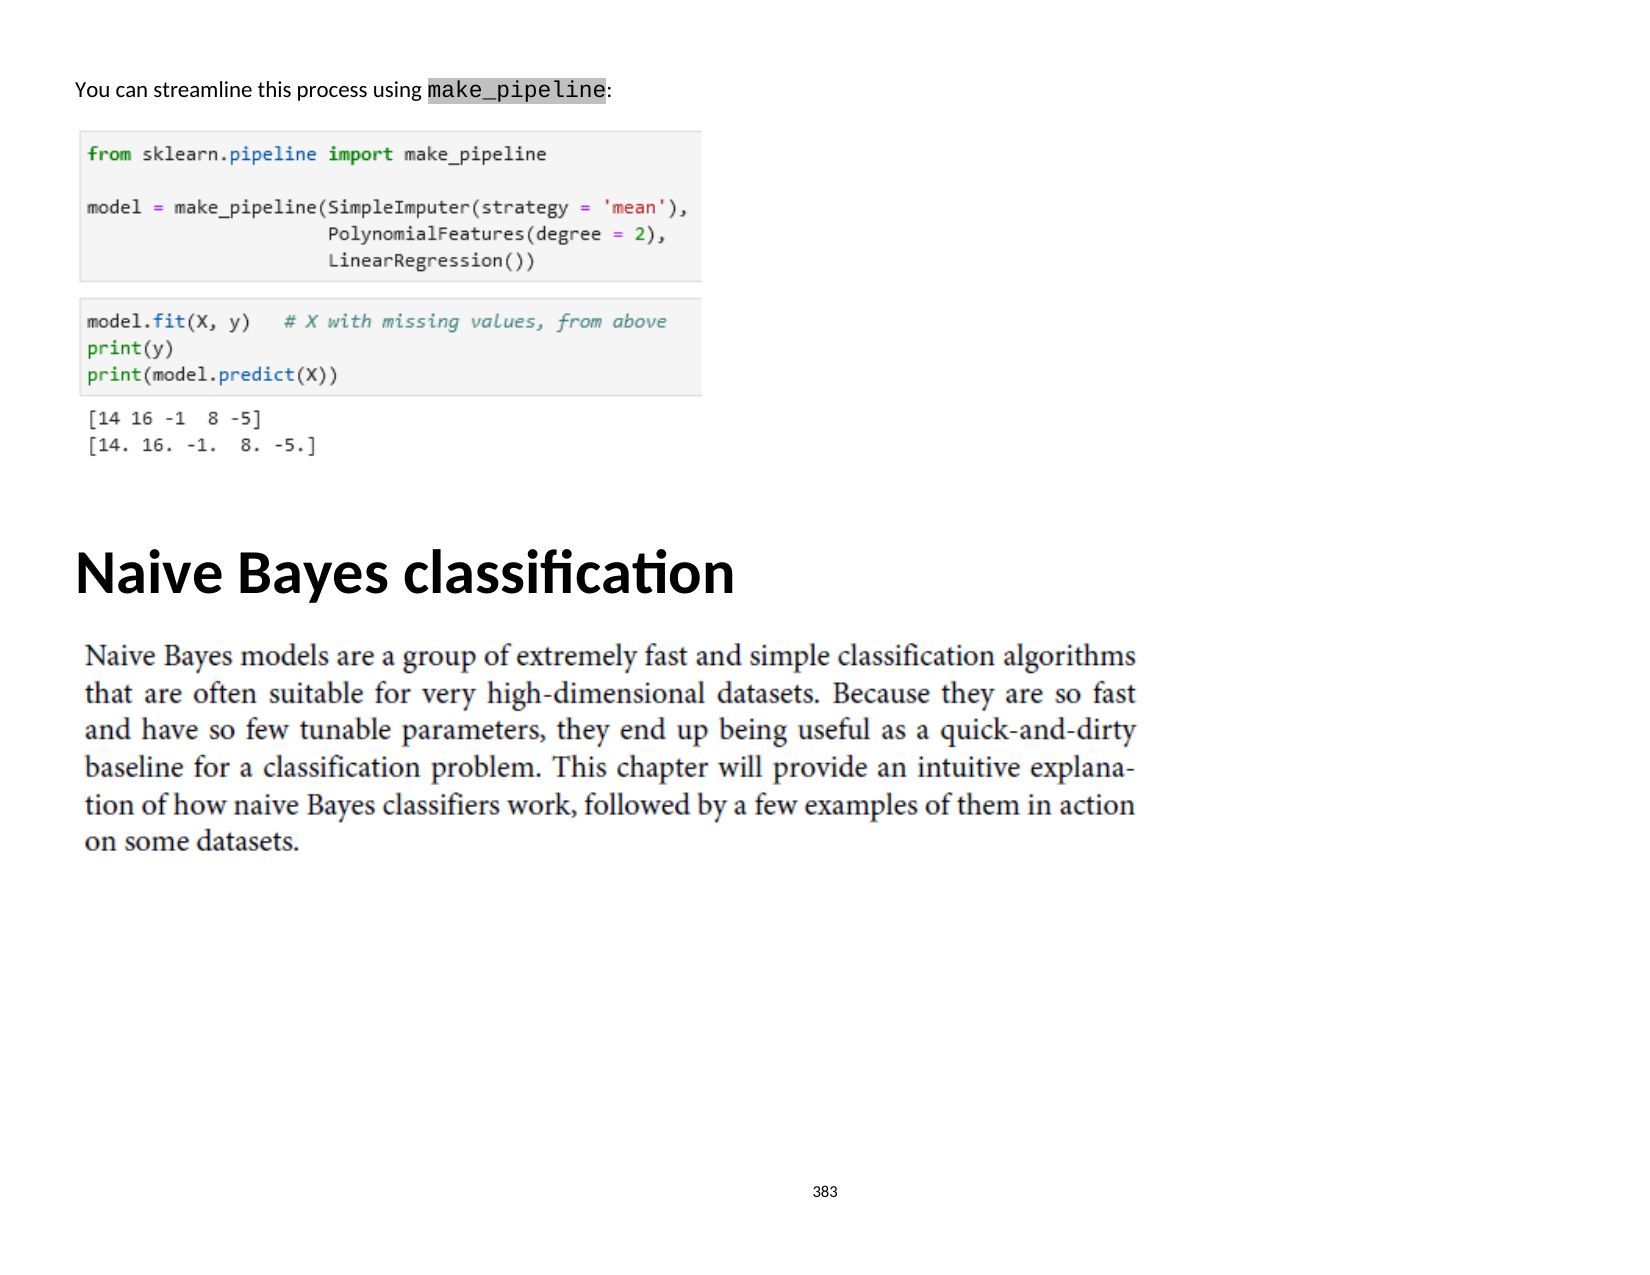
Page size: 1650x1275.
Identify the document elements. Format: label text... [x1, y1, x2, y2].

text You can streamline this process using make_pipeline: [75, 75, 1575, 104]
picture [75, 631, 1143, 862]
picture [75, 123, 702, 467]
text Naive Bayes classification [75, 533, 1575, 609]
